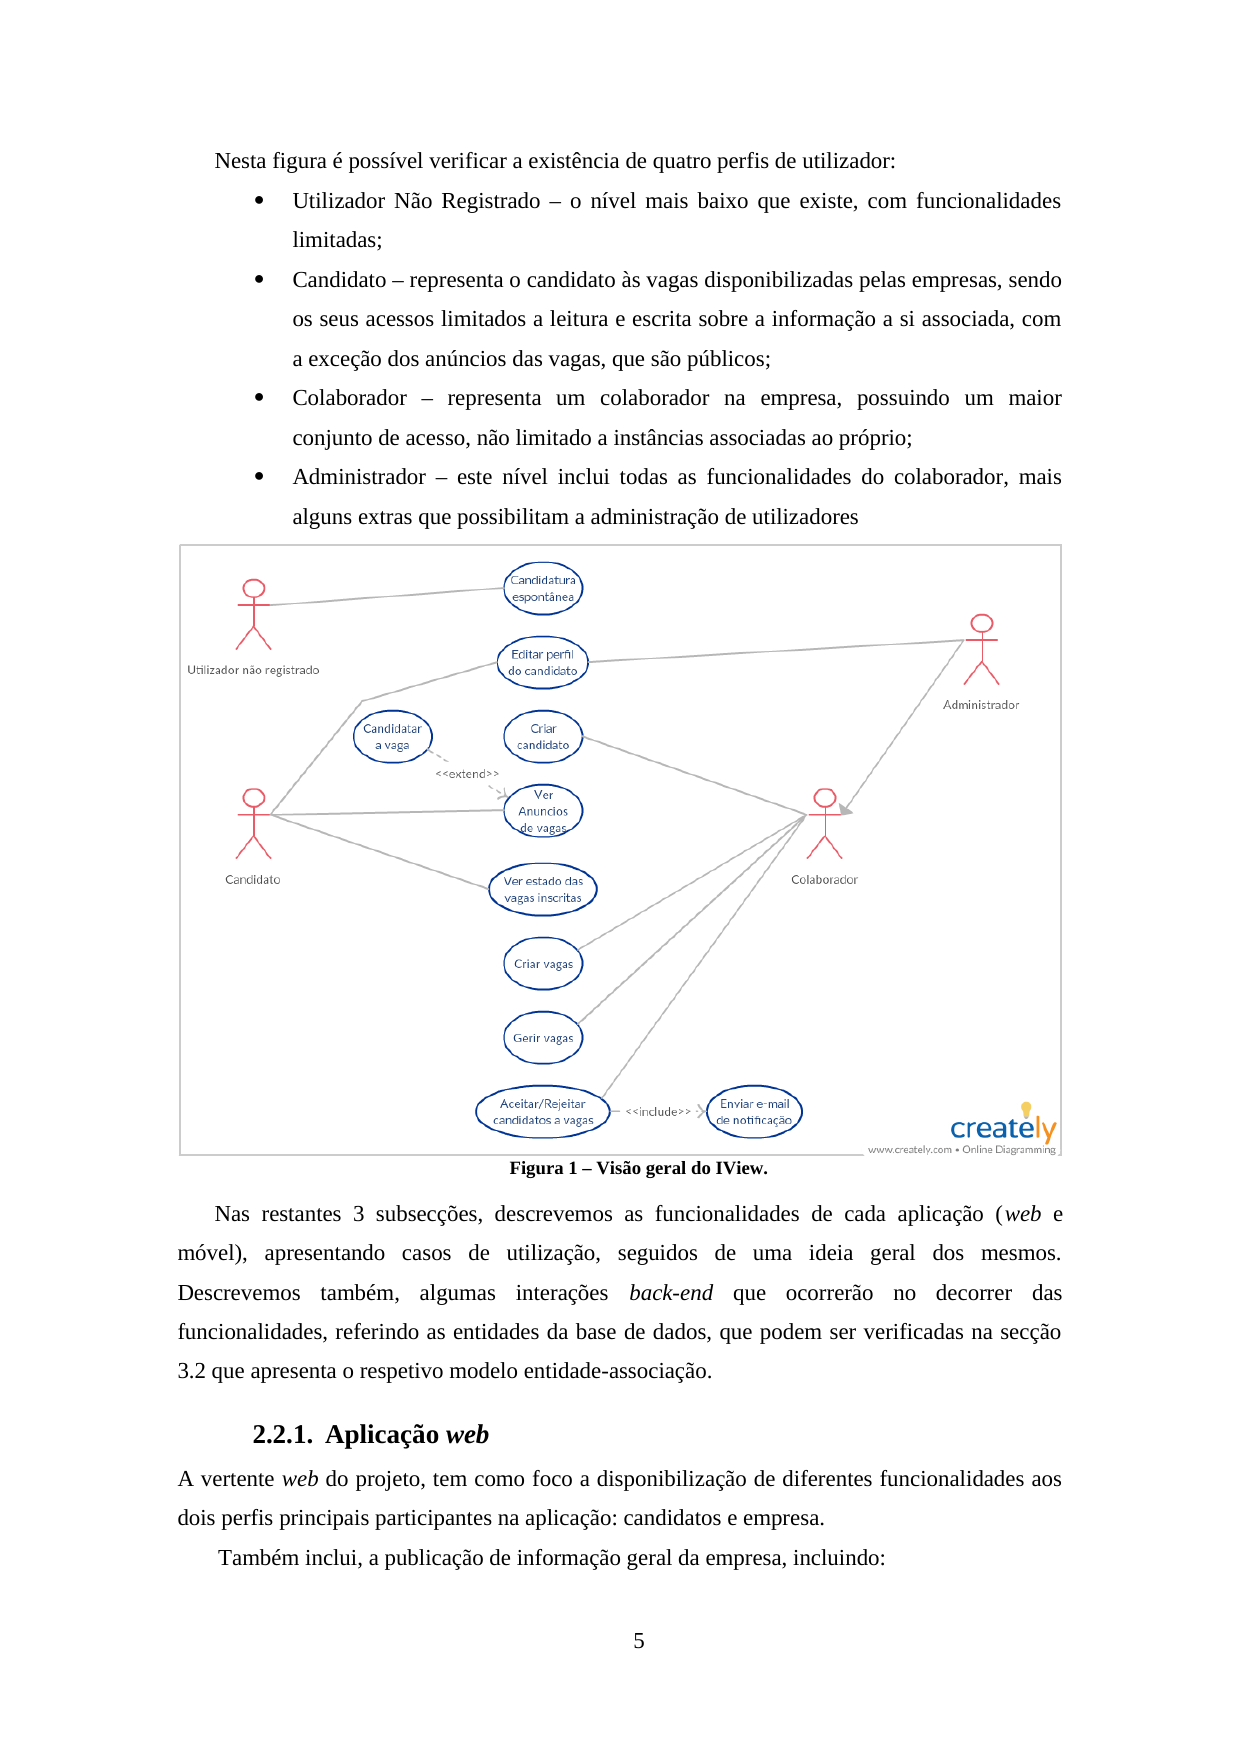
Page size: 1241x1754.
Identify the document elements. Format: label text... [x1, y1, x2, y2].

subtitle Aplicação web [252, 1418, 1063, 1449]
list Utilizador Não Registrado – o nível mais baixo que existe, com funcionalidades limitadas; [255, 187, 1063, 253]
text A vertente web do projeto, tem como foco a disponibilização de diferentes funcionalidades aos dois perfis principais participantes na aplicação: candidatos e empresa. [177, 1464, 1063, 1530]
list Colaborador – representa um colaborador na empresa, possuindo um maior conjunto de acesso, não limitado a instâncias associadas ao próprio; [255, 384, 1063, 450]
list Candidato – representa o candidato às vagas disponibilizadas pelas empresas, sendo os seus acessos limitados a leitura e escrita sobre a informação a si associada, com a exceção dos anúncios das vagas, que são públicos; [255, 266, 1063, 371]
text Nas restantes 3 subsecções, descrevemos as funcionalidades de cada aplicação (web e móvel), apresentando casos de utilização, seguidos de uma ideia geral dos mesmos. Descrevemos também, algumas interações back-end que ocorrerão no decorrer das funcionalidades, referindo as entidades da base de dados, que podem ser verificadas na secção 3.2 que apresenta o respetivo modelo entidade-associação. [177, 1200, 1063, 1384]
picture [177, 542, 1063, 1158]
text Também inclui, a publicação de informação geral da empresa, incluindo: [177, 1543, 1063, 1570]
list Administrador – este nível inclui todas as funcionalidades do colaborador, mais alguns extras que possibilitam a administração de utilizadores [255, 463, 1063, 529]
text Nesta figura é possível verificar a existência de quatro perfis de utilizador: [177, 148, 1063, 174]
